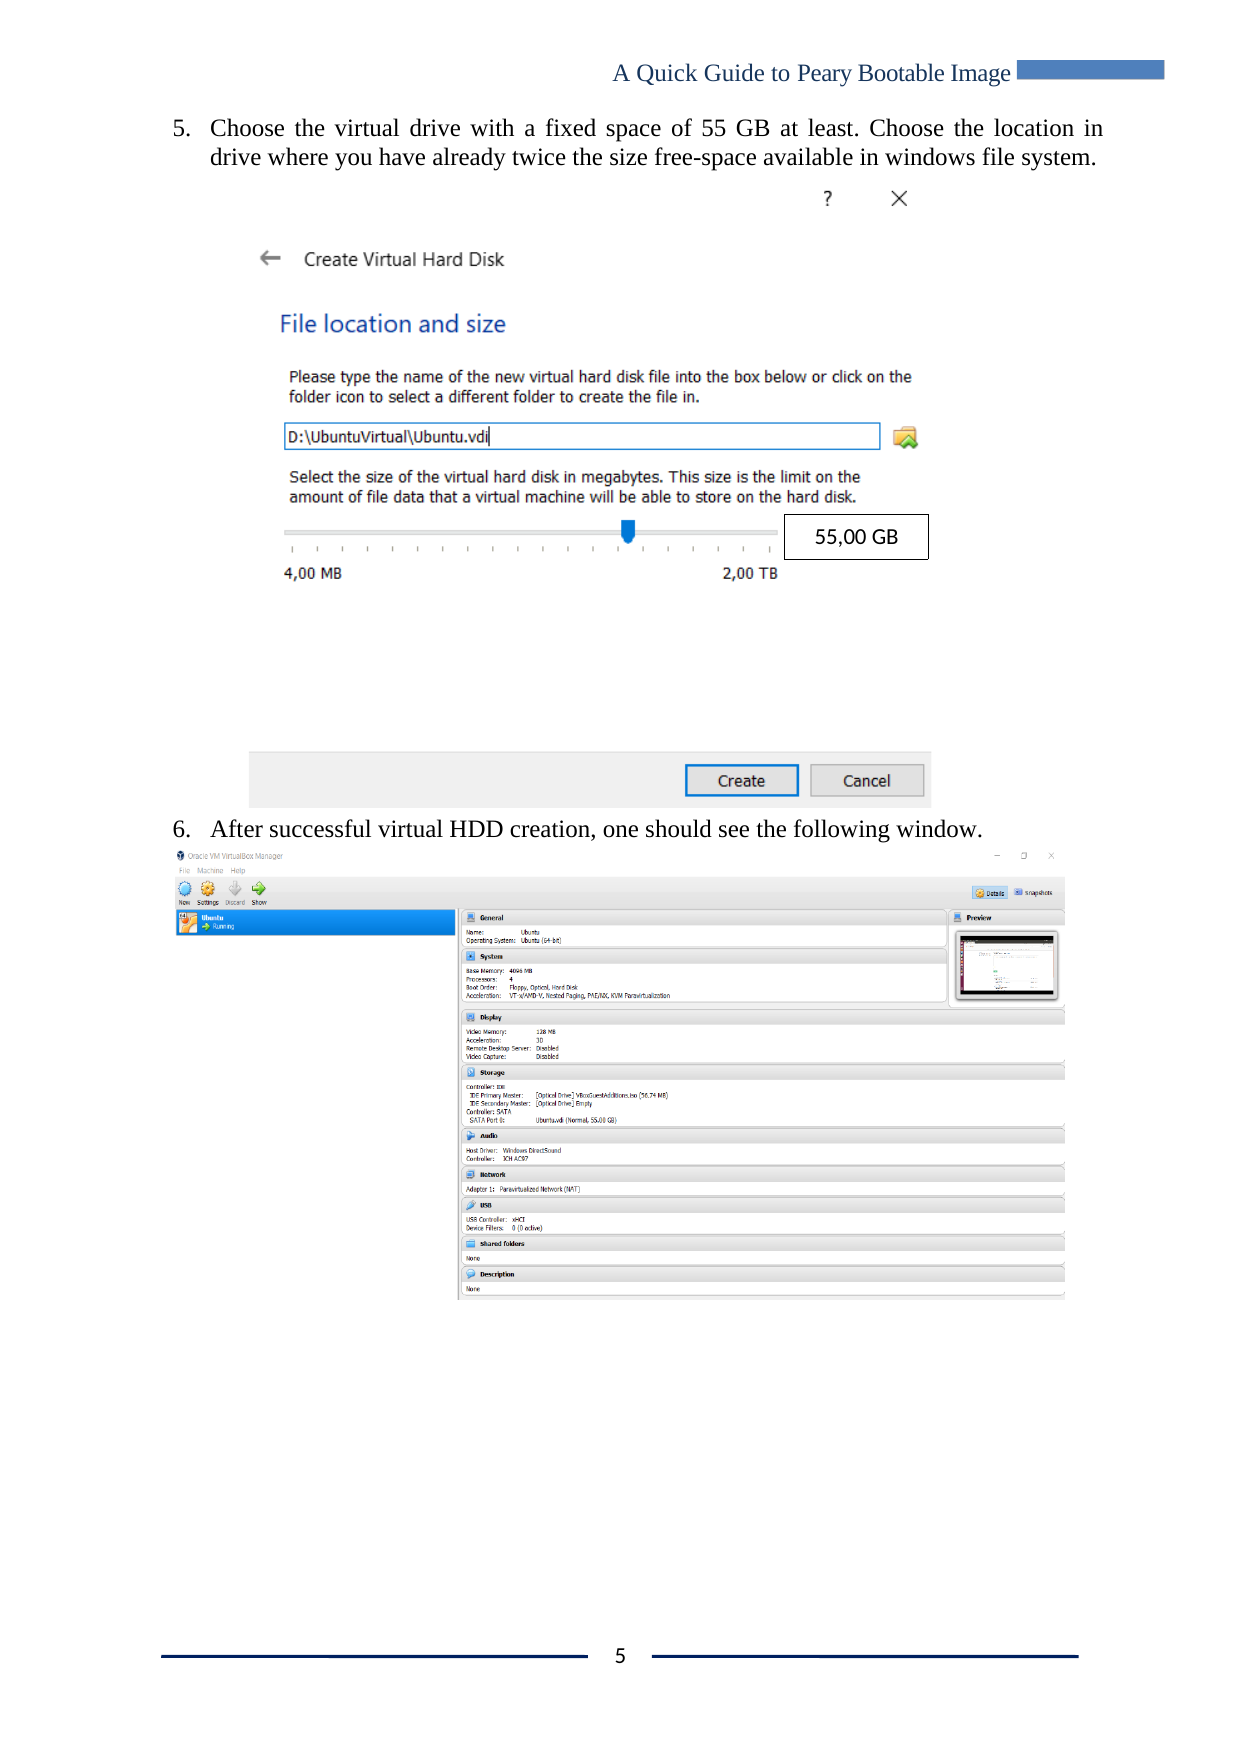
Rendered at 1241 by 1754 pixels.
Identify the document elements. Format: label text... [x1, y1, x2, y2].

list Choose the virtual drive with a fixed space of 55 GB at least. Choose the location in drive where you have already twice the size free-space available in windows file system. [172, 113, 1105, 170]
list After successful virtual HDD creation, one should see the following window. [172, 814, 1105, 843]
picture [248, 176, 932, 808]
picture [175, 848, 1065, 1300]
picture [1016, 60, 1166, 81]
